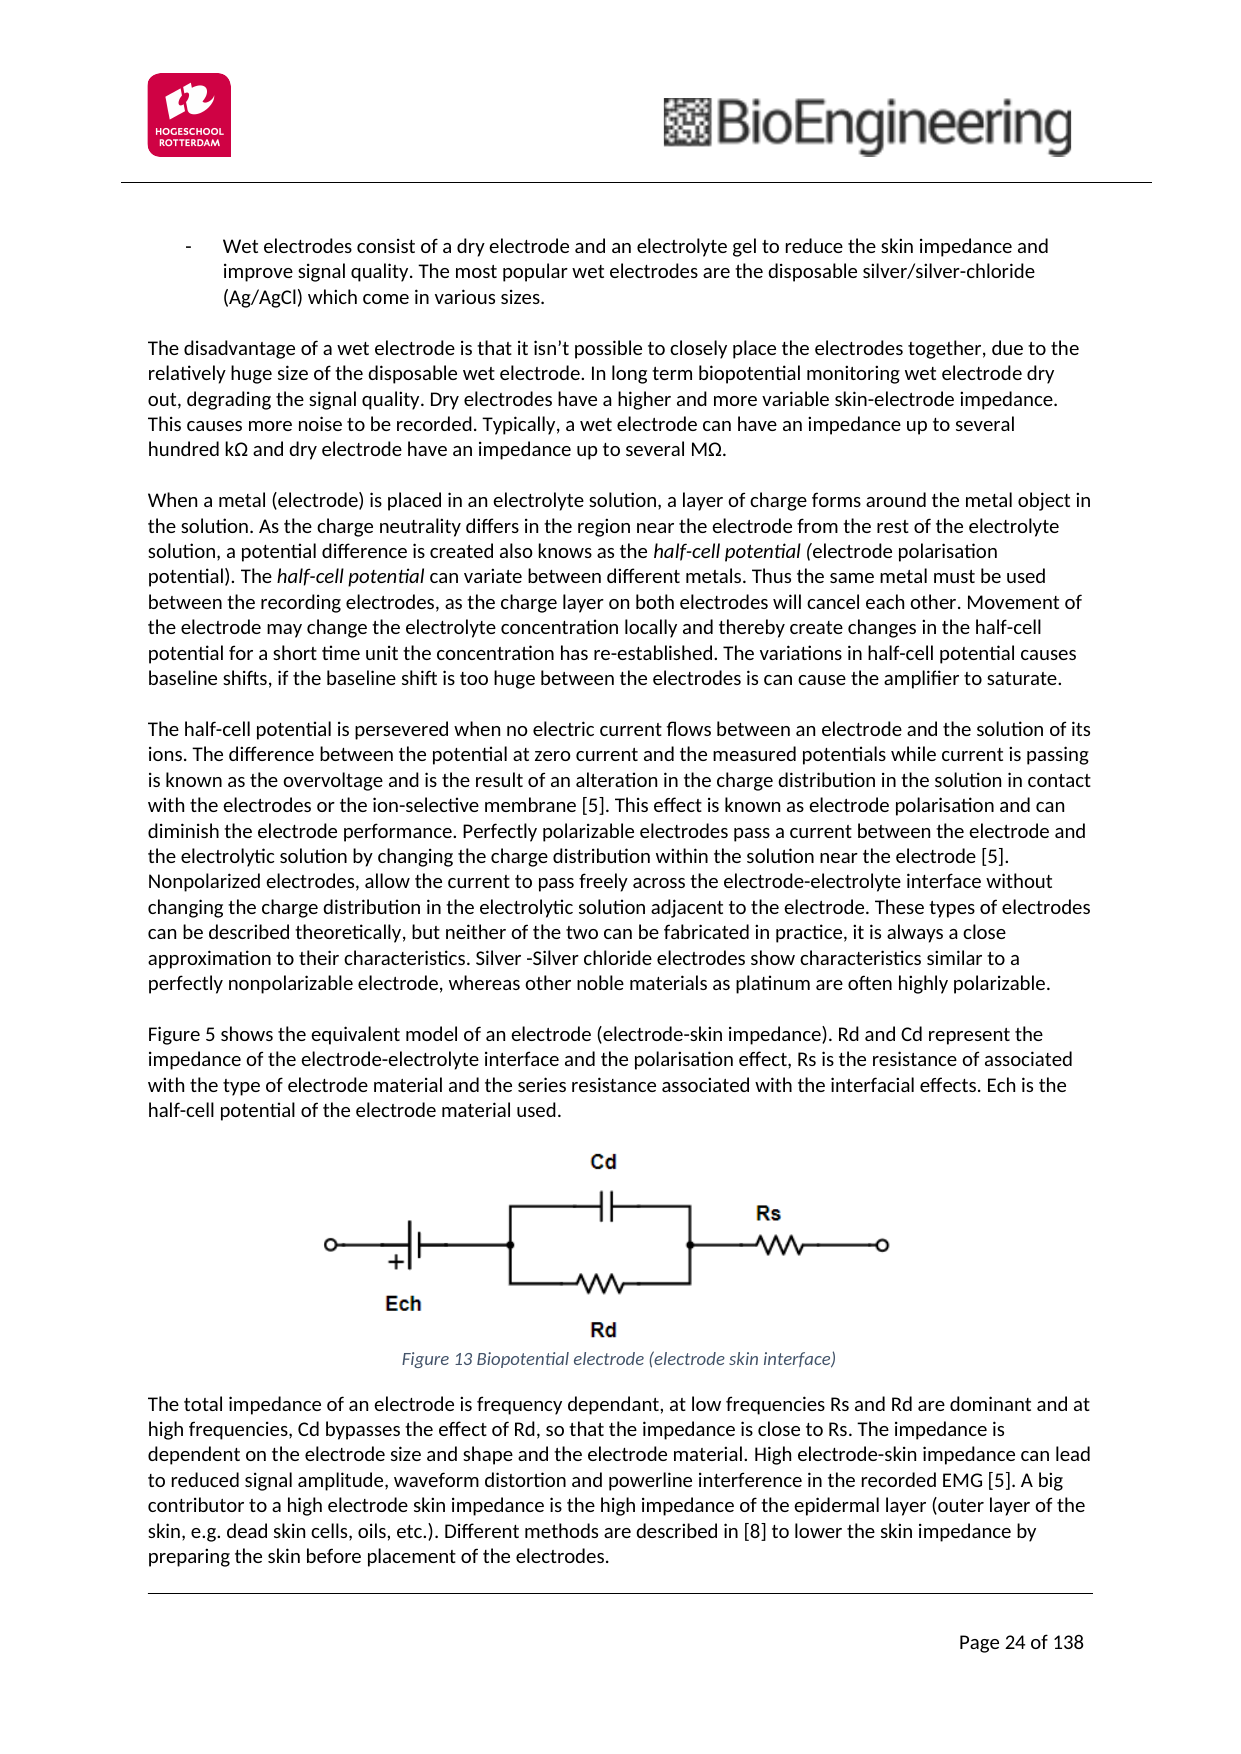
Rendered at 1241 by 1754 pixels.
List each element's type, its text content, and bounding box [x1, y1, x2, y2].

picture [663, 98, 1072, 157]
text The half-cell potential is persevered when no electric current flows between an electrode and the solution of its ions. The difference between the potential at zero current and the measured potentials while current is passing is known as the overvoltage and is the result of an alteration in the charge distribution in the solution in contact with the electrodes or the ion-selective membrane [5]. This effect is known as electrode polarisation and can diminish the electrode performance. Perfectly polarizable electrodes pass a current between the electrode and the electrolytic solution by changing the charge distribution within the solution near the electrode [5]. Nonpolarized electrodes, allow the current to pass freely across the electrode-electrolyte interface without changing the charge distribution in the electrolytic solution adjacent to the electrode. These types of electrodes can be described theoretically, but neither of the two can be fabricated in practice, it is always a close approximation to their characteristics. Silver -Silver chloride electrodes show characteristics similar to a perfectly nonpolarizable electrode, whereas other noble materials as platinum are often highly polarizable. [148, 716, 1093, 996]
picture [298, 1148, 942, 1348]
text The total impedance of an electrode is frequency dependant, at low frequencies Rs and Rd are dominant and at high frequencies, Cd bypasses the effect of Rd, so that the impedance is close to Rs. The impedance is dependent on the electrode size and shape and the electrode material. High electrode-skin impedance can lead to reduced signal amplitude, waveform distortion and powerline interference in the recorded EMG [5]. A big contributor to a high electrode skin impedance is the high impedance of the epidermal layer (outer layer of the skin, e.g. dead skin cells, oils, etc.). Different methods are described in [8] to lower the skin impedance by preparing the skin before placement of the electrodes. [148, 1391, 1093, 1569]
text Figure 5 shows the equivalent model of an electrode (electrode-skin impedance). Rd and Cd represent the impedance of the electrode-electrolyte interface and the polarisation effect, Rs is the resistance of associated with the type of electrode material and the series resistance associated with the interfacial effects. Ech is the half-cell potential of the electrode material used. [148, 1021, 1093, 1123]
picture [147, 73, 231, 157]
text When a metal (electrode) is placed in an electrolyte solution, a layer of charge forms around the metal object in the solution. As the charge neutrality differs in the region near the electrode from the rest of the electrolyte solution, a potential difference is created also knows as the half-cell potential (electrode polarisation potential). The half-cell potential can variate between different metals. Thus the same metal must be used between the recording electrodes, as the charge layer on both electrodes will cancel each other. Movement of the electrode may change the electrolyte concentration locally and thereby create changes in the half-cell potential for a short time unit the concentration has re-established. The variations in half-cell potential causes baseline shifts, if the baseline shift is too huge between the electrodes is can cause the amplifier to saturate. [148, 487, 1093, 691]
text The disadvantage of a wet electrode is that it isn’t possible to closely place the electrodes together, due to the relatively huge size of the disposable wet electrode. In long term biopotential monitoring wet electrode dry out, degrading the signal quality. Dry electrodes have a higher and more variable skin-electrode impedance. This causes more noise to be recorded. Typically, a wet electrode can have an impedance up to several hundred kΩ and dry electrode have an impedance up to several MΩ. [148, 335, 1093, 462]
text Figure 13 Biopotential electrode (electrode skin interface) [148, 1347, 1093, 1370]
list Wet electrodes consist of a dry electrode and an electrolyte gel to reduce the skin impedance and improve signal quality. The most popular wet electrodes are the disposable silver/silver-chloride (Ag/AgCl) which come in various sizes. [185, 233, 1093, 309]
